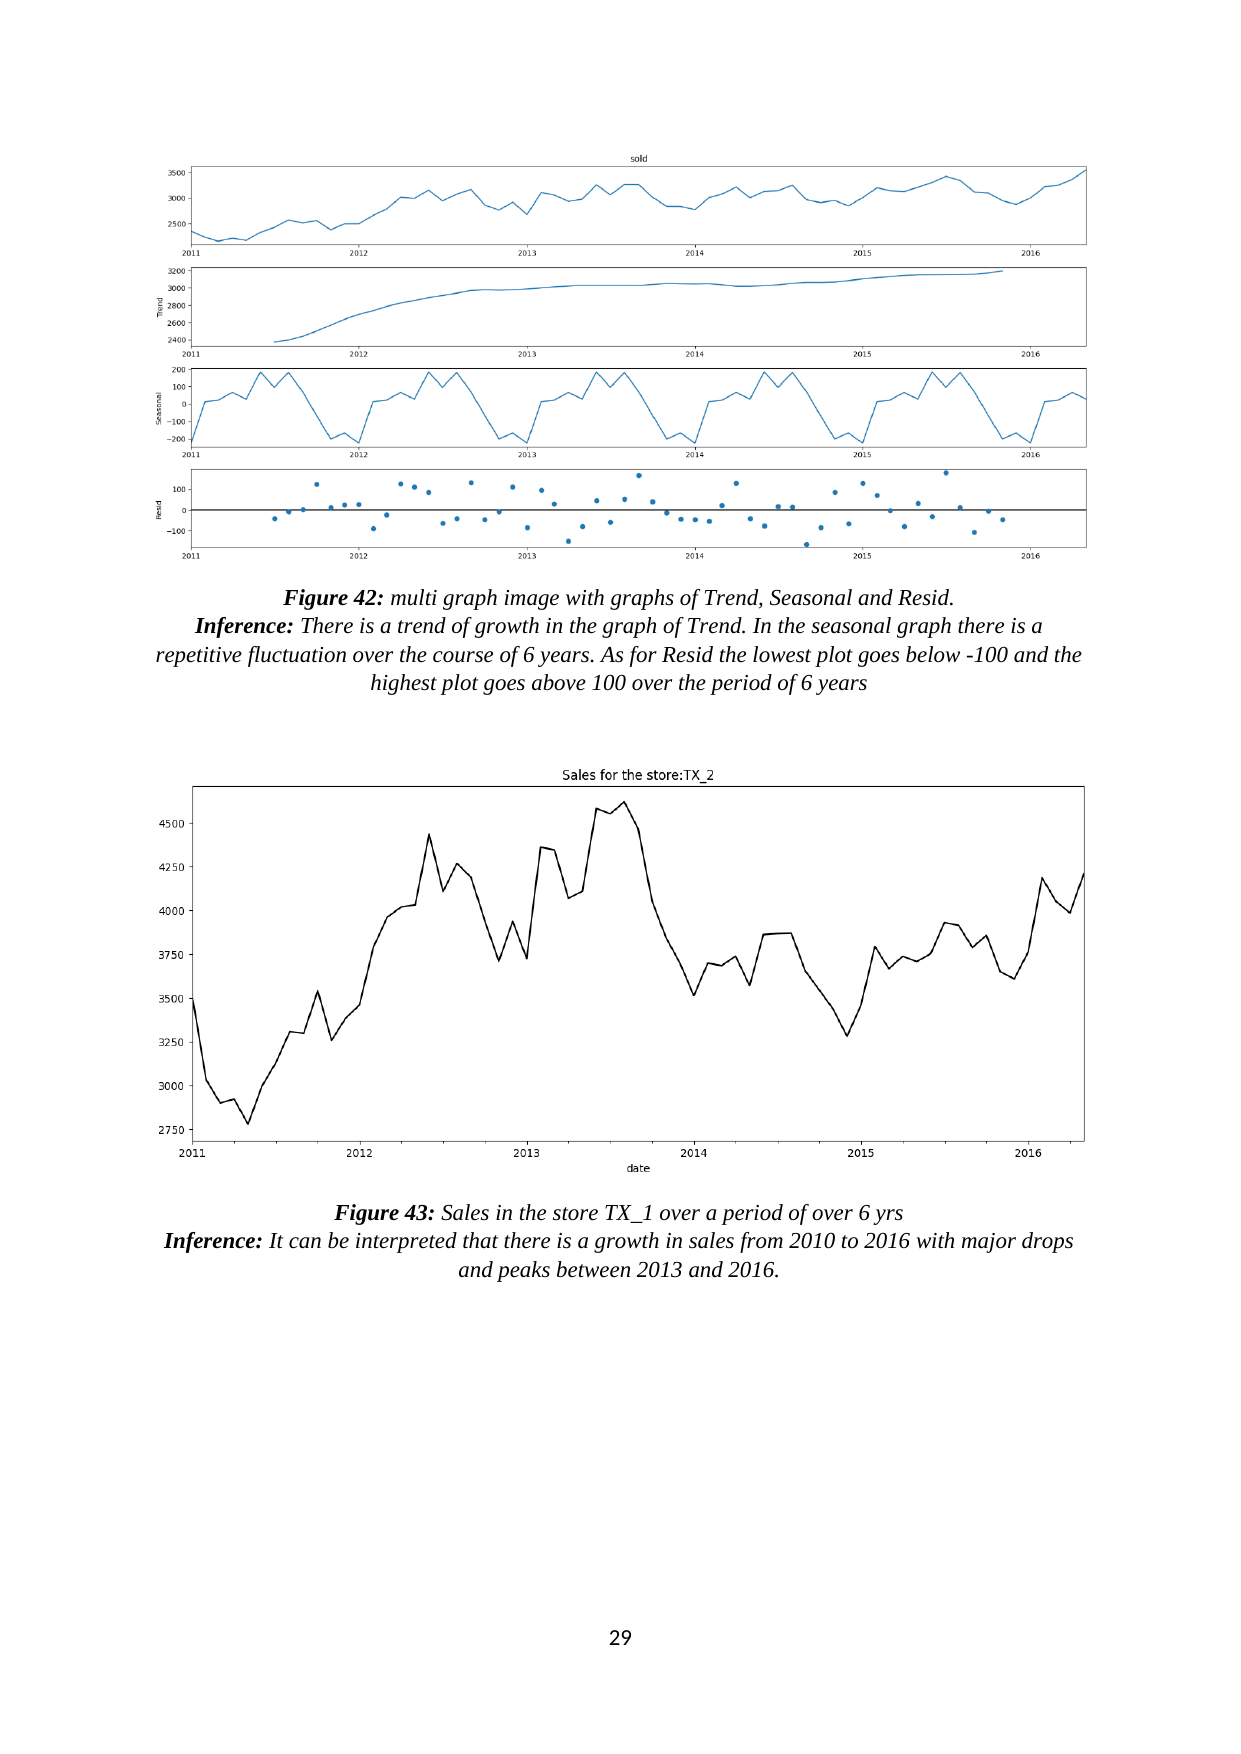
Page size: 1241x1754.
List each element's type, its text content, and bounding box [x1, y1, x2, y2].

picture [150, 150, 1091, 565]
text Inference: It can be interpreted that there is a growth in sales from 2010 to 2016 with major drops and peaks between 2013 and 2016. [150, 1228, 1090, 1282]
text Figure 42: multi graph image with graphs of Trend, Seasonal and Resid. [150, 584, 1090, 610]
picture [150, 761, 1091, 1181]
text Inference: There is a trend of growth in the graph of Trend. In the seasonal graph there is a repetitive fluctuation over the course of 6 years. As for Resid the lowest plot goes below -100 and the highest plot goes above 100 over the period of 6 years [150, 612, 1090, 696]
text Figure 43: Sales in the store TX_1 over a period of over 6 yrs [150, 1199, 1090, 1226]
